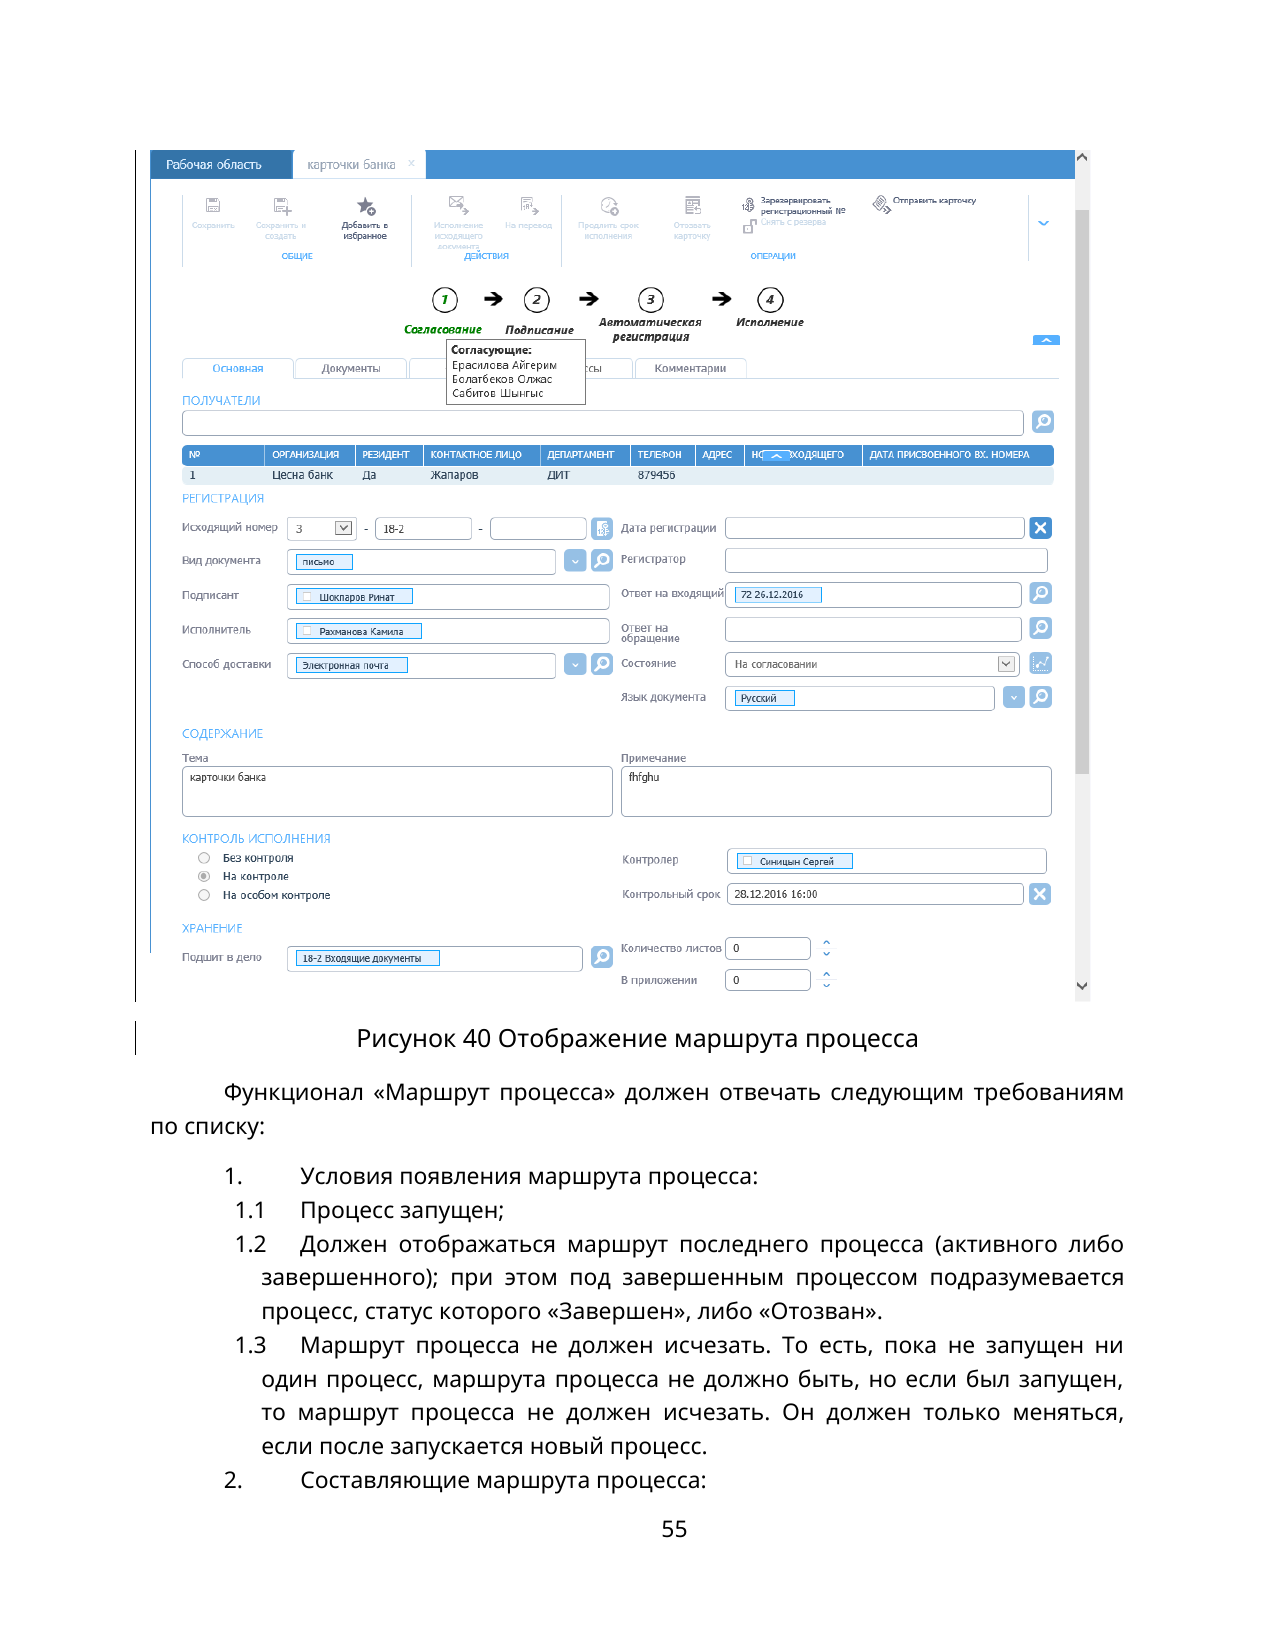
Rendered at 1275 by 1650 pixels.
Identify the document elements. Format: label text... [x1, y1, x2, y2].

list Маршрут процесса не должен исчезать. То есть, пока не запущен ни один процесс, маршрута процесса не должно быть, но если был запущен, то маршрут процесса не должен исчезать. Он должен только меняться, если после запускается новый процесс. [234, 1329, 1125, 1461]
list Условия появления маршрута процесса: [223, 1160, 1125, 1191]
list Должен отображаться маршрут последнего процесса (активного либо завершенного); при этом под завершенным процессом подразумевается процесс, статус которого «Завершен», либо «Отозван». [234, 1228, 1125, 1326]
list Процесс запущен; [234, 1194, 1125, 1225]
text Функционал «Маршрут процесса» должен отвечать следующим требованиям по списку: [150, 1076, 1125, 1141]
picture [150, 150, 1091, 1002]
list Составляющие маршрута процесса: [223, 1464, 1125, 1495]
